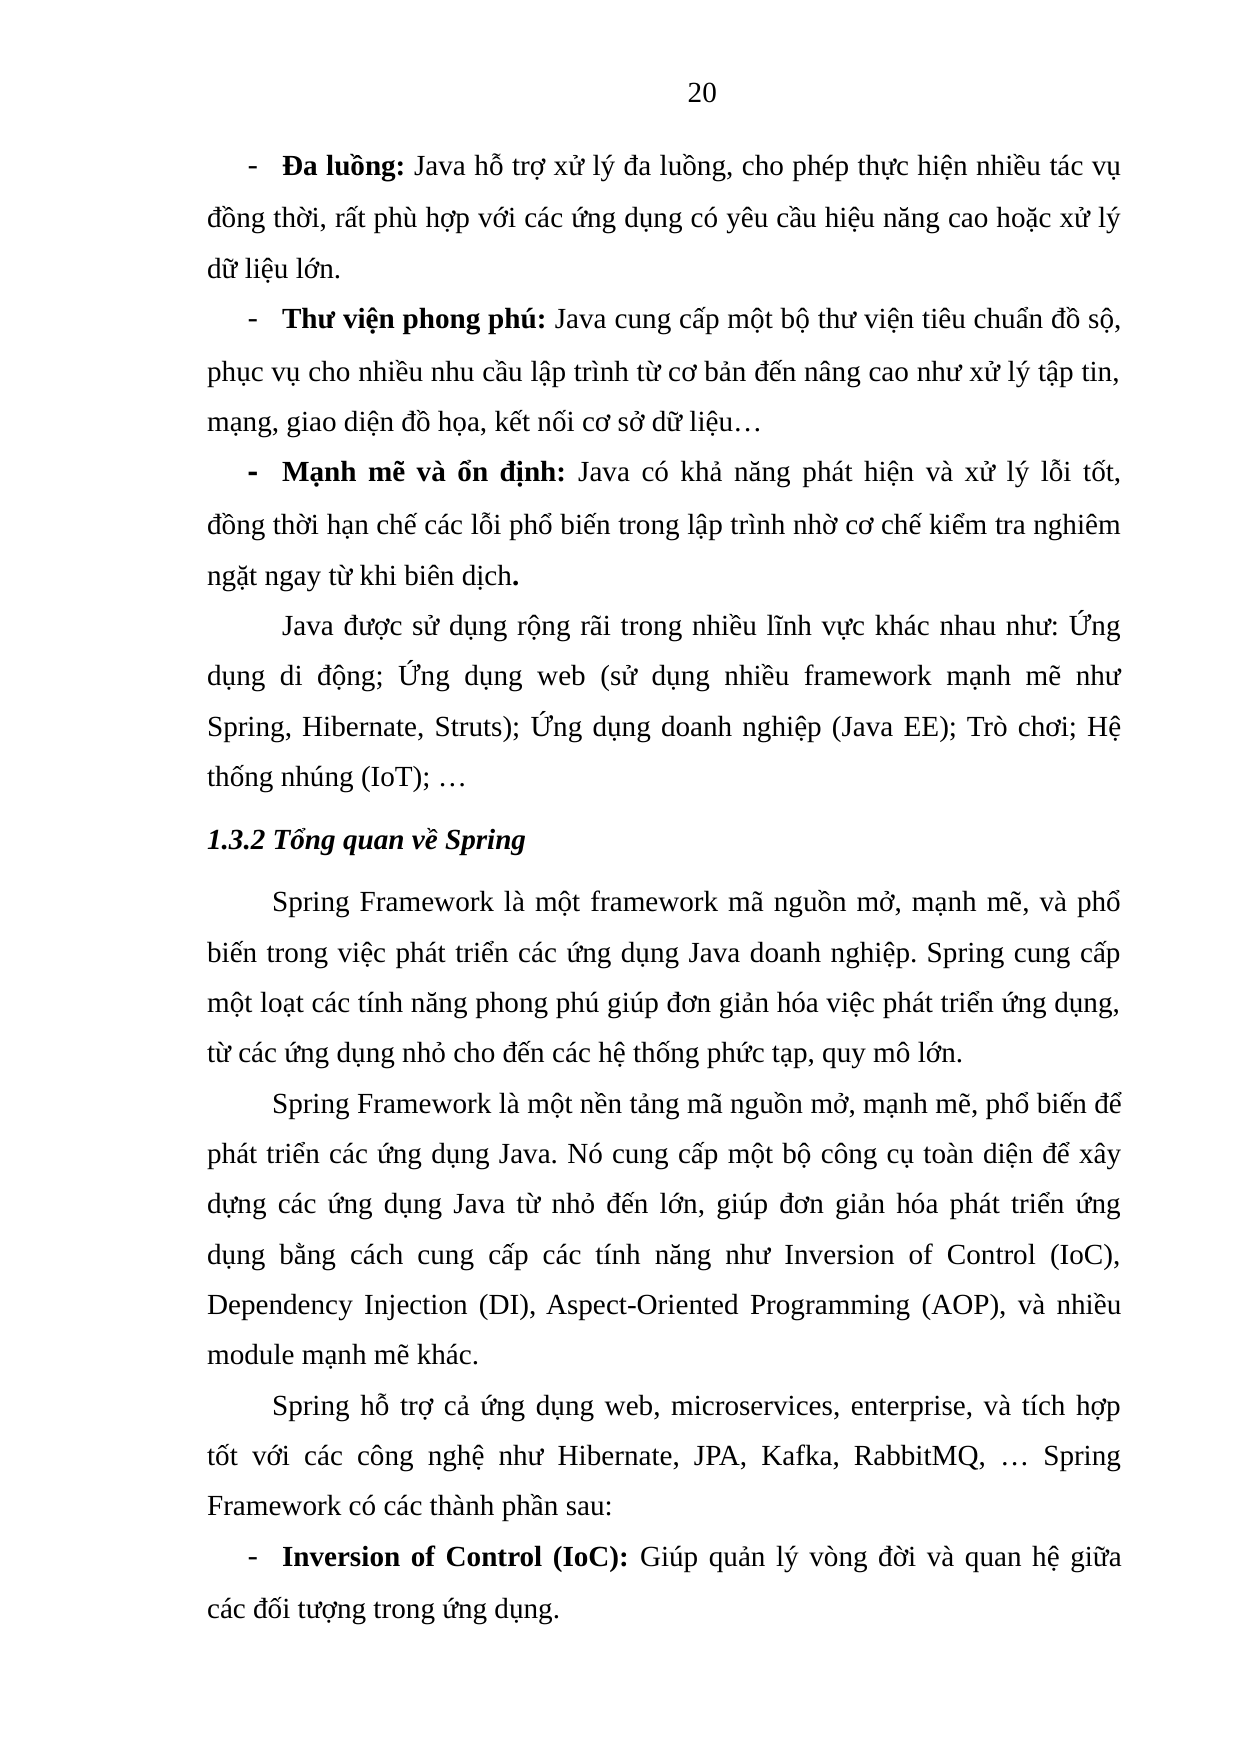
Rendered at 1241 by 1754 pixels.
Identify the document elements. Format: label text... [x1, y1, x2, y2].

text Spring Framework là một nền tảng mã nguồn mở, mạnh mẽ, phổ biến để phát triển các ứng dụng Java. Nó cung cấp một bộ công cụ toàn diện để xây dựng các ứng dụng Java từ nhỏ đến lớn, giúp đơn giản hóa phát triển ứng dụng bằng cách cung cấp các tính năng như Inversion of Control (IoC), Dependency Injection (DI), Aspect-Oriented Programming (AOP), và nhiều module mạnh mẽ khác. [207, 1086, 1122, 1371]
text Java được sử dụng rộng rãi trong nhiều lĩnh vực khác nhau như: Ứng dụng di động; Ứng dụng web (sử dụng nhiều framework mạnh mẽ như Spring, Hibernate, Struts); Ứng dụng doanh nghiệp (Java EE); Trò chơi; Hệ thống nhúng (IoT); … [207, 608, 1122, 792]
text Spring hỗ trợ cả ứng dụng web, microservices, enterprise, và tích hợp tốt với các công nghệ như Hibernate, JPA, Kafka, RabbitMQ, … Spring Framework có các thành phần sau: [207, 1388, 1122, 1522]
list Mạnh mẽ và ổn định: Java có khả năng phát hiện và xử lý lỗi tốt, đồng thời hạn chế các lỗi phổ biến trong lập trình nhờ cơ chế kiểm tra nghiêm ngặt ngay từ khi biên dịch. [207, 454, 1122, 591]
list Inversion of Control (IoC): Giúp quản lý vòng đời và quan hệ giữa các đối tượng trong ứng dụng. [207, 1539, 1122, 1625]
list Thư viện phong phú: Java cung cấp một bộ thư viện tiêu chuẩn đồ sộ, phục vụ cho nhiều nhu cầu lập trình từ cơ bản đến nâng cao như xử lý tập tin, mạng, giao diện đồ họa, kết nối cơ sở dữ liệu… [207, 301, 1122, 438]
subtitle Tổng quan về Spring [207, 822, 1122, 855]
text Spring Framework là một framework mã nguồn mở, mạnh mẽ, và phổ biến trong việc phát triển các ứng dụng Java doanh nghiệp. Spring cung cấp một loạt các tính năng phong phú giúp đơn giản hóa việc phát triển ứng dụng, từ các ứng dụng nhỏ cho đến các hệ thống phức tạp, quy mô lớn. [207, 884, 1122, 1069]
list Đa luồng: Java hỗ trợ xử lý đa luồng, cho phép thực hiện nhiều tác vụ đồng thời, rất phù hợp với các ứng dụng có yêu cầu hiệu năng cao hoặc xử lý dữ liệu lớn. [207, 148, 1122, 284]
